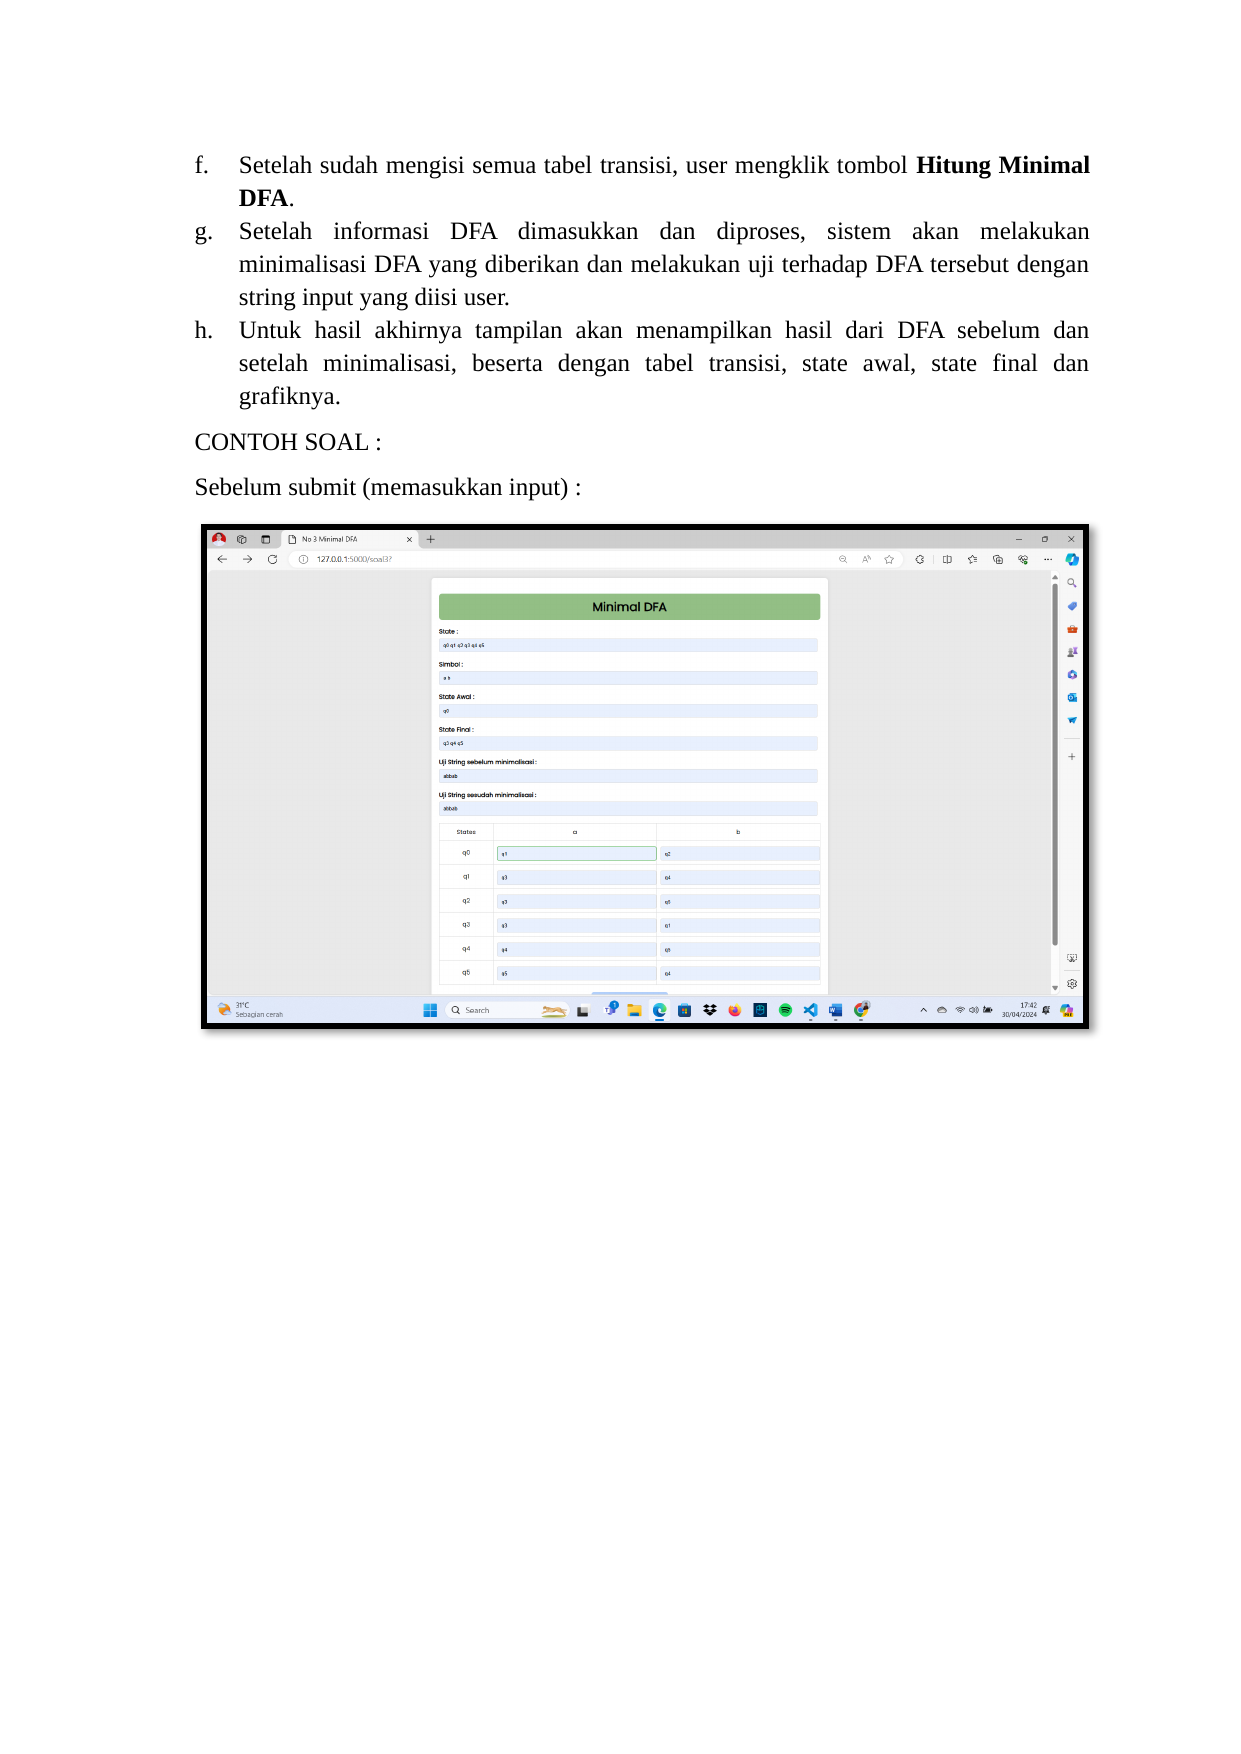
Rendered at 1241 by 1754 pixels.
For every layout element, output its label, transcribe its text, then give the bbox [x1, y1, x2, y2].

list Setelah informasi DFA dimasukkan dan diproses, sistem akan melakukan minimalisasi DFA yang diberikan dan melakukan uji terhadap DFA tersebut dengan string input yang diisi user. [194, 216, 1090, 311]
list Untuk hasil akhirnya tampilan akan menampilkan hasil dari DFA sebelum dan setelah minimalisasi, beserta dengan tabel transisi, state awal, state final dan grafiknya. [194, 315, 1090, 410]
picture [207, 530, 1083, 1023]
text CONTOH SOAL : [194, 427, 1090, 455]
text Sebelum submit (memasukkan input) : [194, 472, 1090, 501]
list Setelah sudah mengisi semua tabel transisi, user mengklik tombol Hitung Minimal DFA. [194, 150, 1090, 212]
